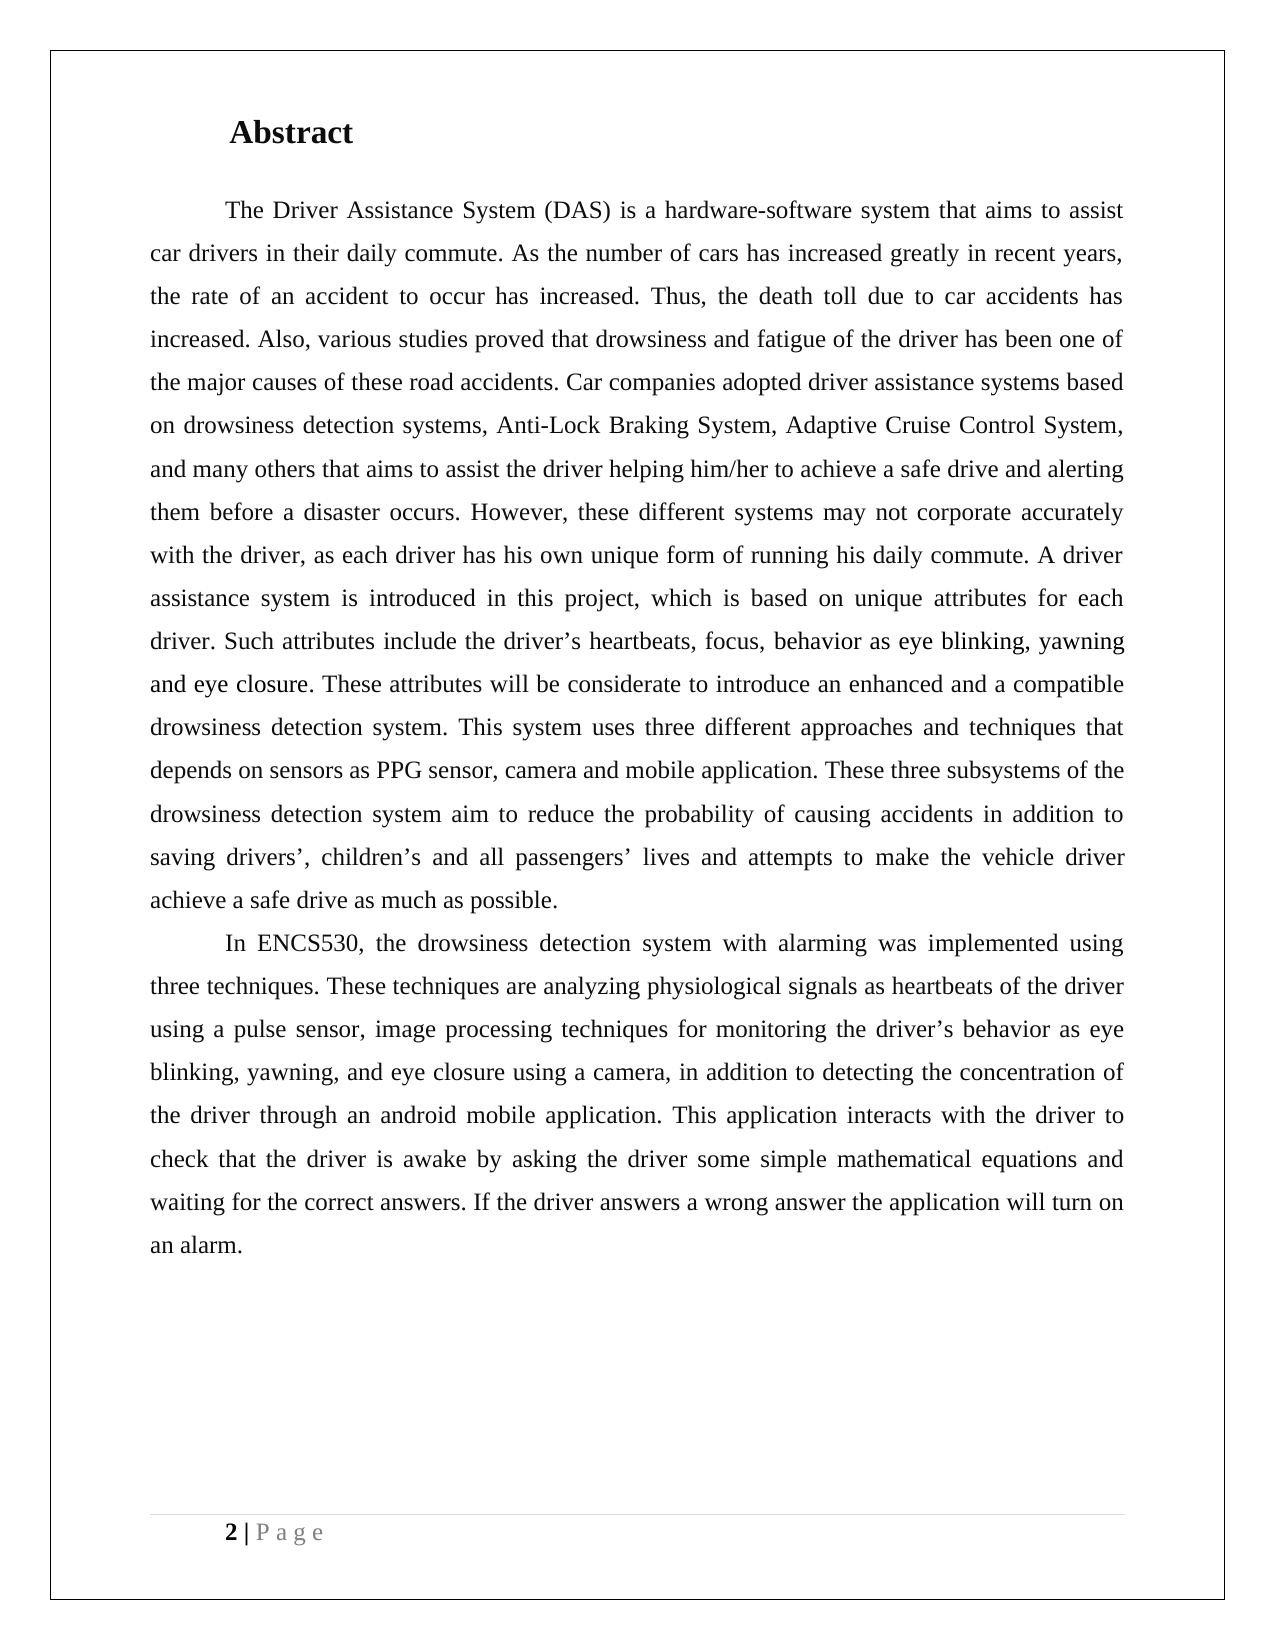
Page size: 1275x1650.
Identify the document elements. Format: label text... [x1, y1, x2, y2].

text The Driver Assistance System (DAS) is a hardware-software system that aims to assist car drivers in their daily commute. As the number of cars has increased greatly in recent years, the rate of an accident to occur has increased. Thus, the death toll due to car accidents has increased. Also, various studies proved that drowsiness and fatigue of the driver has been one of the major causes of these road accidents. Car companies adopted driver assistance systems based on drowsiness detection systems, Anti-Lock Braking System, Adaptive Cruise Control System, and many others that aims to assist the driver helping him/her to achieve a safe drive and alerting them before a disaster occurs. However, these different systems may not corporate accurately with the driver, as each driver has his own unique form of running his daily commute. A driver assistance system is introduced in this project, which is based on unique attributes for each driver. Such attributes include the driver’s heartbeats, focus, behavior as eye blinking, yawning and eye closure. These attributes will be considerate to introduce an enhanced and a compatible drowsiness detection system. This system uses three different approaches and techniques that depends on sensors as PPG sensor, camera and mobile application. These three subsystems of the drowsiness detection system aim to reduce the probability of causing accidents in addition to saving drivers’, children’s and all passengers’ lives and attempts to make the vehicle driver achieve a safe drive as much as possible. [150, 195, 1125, 914]
text In ENCS530, the drowsiness detection system with alarming was implemented using three techniques. These techniques are analyzing physiological signals as heartbeats of the driver using a pulse sensor, image processing techniques for monitoring the driver’s behavior as eye blinking, yawning, and eye closure using a camera, in addition to detecting the concentration of the driver through an android mobile application. This application interacts with the driver to check that the driver is awake by asking the driver some simple mathematical equations and waiting for the correct answers. If the driver answers a wrong answer the application will turn on an alarm. [150, 928, 1125, 1259]
subtitle Abstract [187, 112, 1125, 151]
